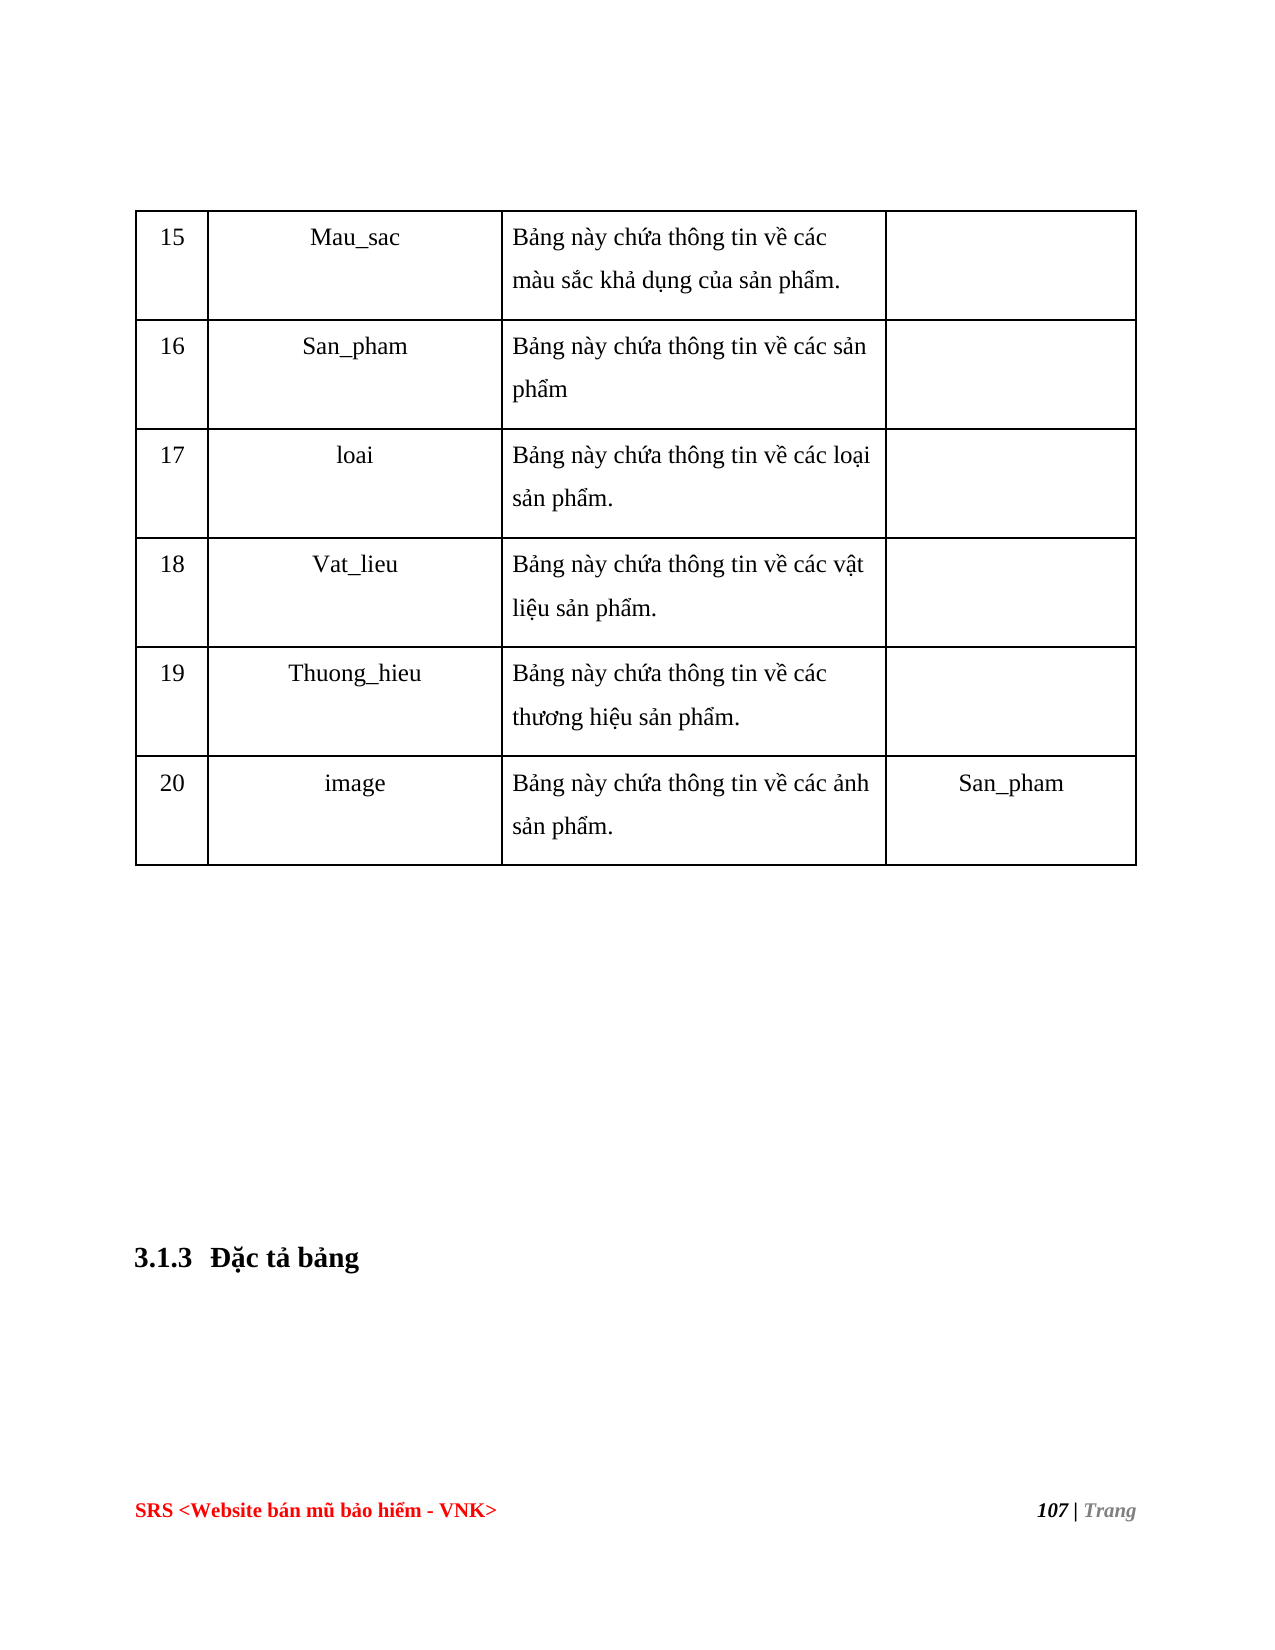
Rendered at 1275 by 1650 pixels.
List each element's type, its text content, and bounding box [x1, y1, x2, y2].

table_cell Bảng này chứa thông tin về các vật liệu sản phẩm. [503, 539, 885, 646]
table_cell Vat_lieu [209, 539, 501, 646]
table_cell [887, 539, 1135, 646]
table_cell 15 [137, 212, 207, 319]
table_cell Thuong_hieu [209, 648, 501, 755]
table_cell Bảng này chứa thông tin về các loại sản phẩm. [503, 430, 885, 537]
table_cell Mau_sac [209, 212, 501, 319]
table_cell [887, 430, 1135, 537]
table_cell 19 [137, 648, 207, 755]
table_cell 17 [137, 430, 207, 537]
table_cell image [209, 757, 501, 864]
table_cell [887, 212, 1135, 319]
table_cell San_pham [887, 757, 1135, 864]
table_cell Bảng này chứa thông tin về các sản phẩm [503, 321, 885, 428]
table_cell 16 [137, 321, 207, 428]
table_cell Bảng này chứa thông tin về các ảnh sản phẩm. [503, 757, 885, 864]
table_cell 20 [137, 757, 207, 864]
table_cell [887, 648, 1135, 755]
table_cell Bảng này chứa thông tin về các thương hiệu sản phẩm. [503, 648, 885, 755]
table_cell [887, 321, 1135, 428]
table_cell Bảng này chứa thông tin về các màu sắc khả dụng của sản phẩm. [503, 212, 885, 319]
subtitle Đặc tả bảng [134, 1240, 1140, 1274]
table_cell San_pham [209, 321, 501, 428]
table_cell 18 [137, 539, 207, 646]
table_cell loai [209, 430, 501, 537]
